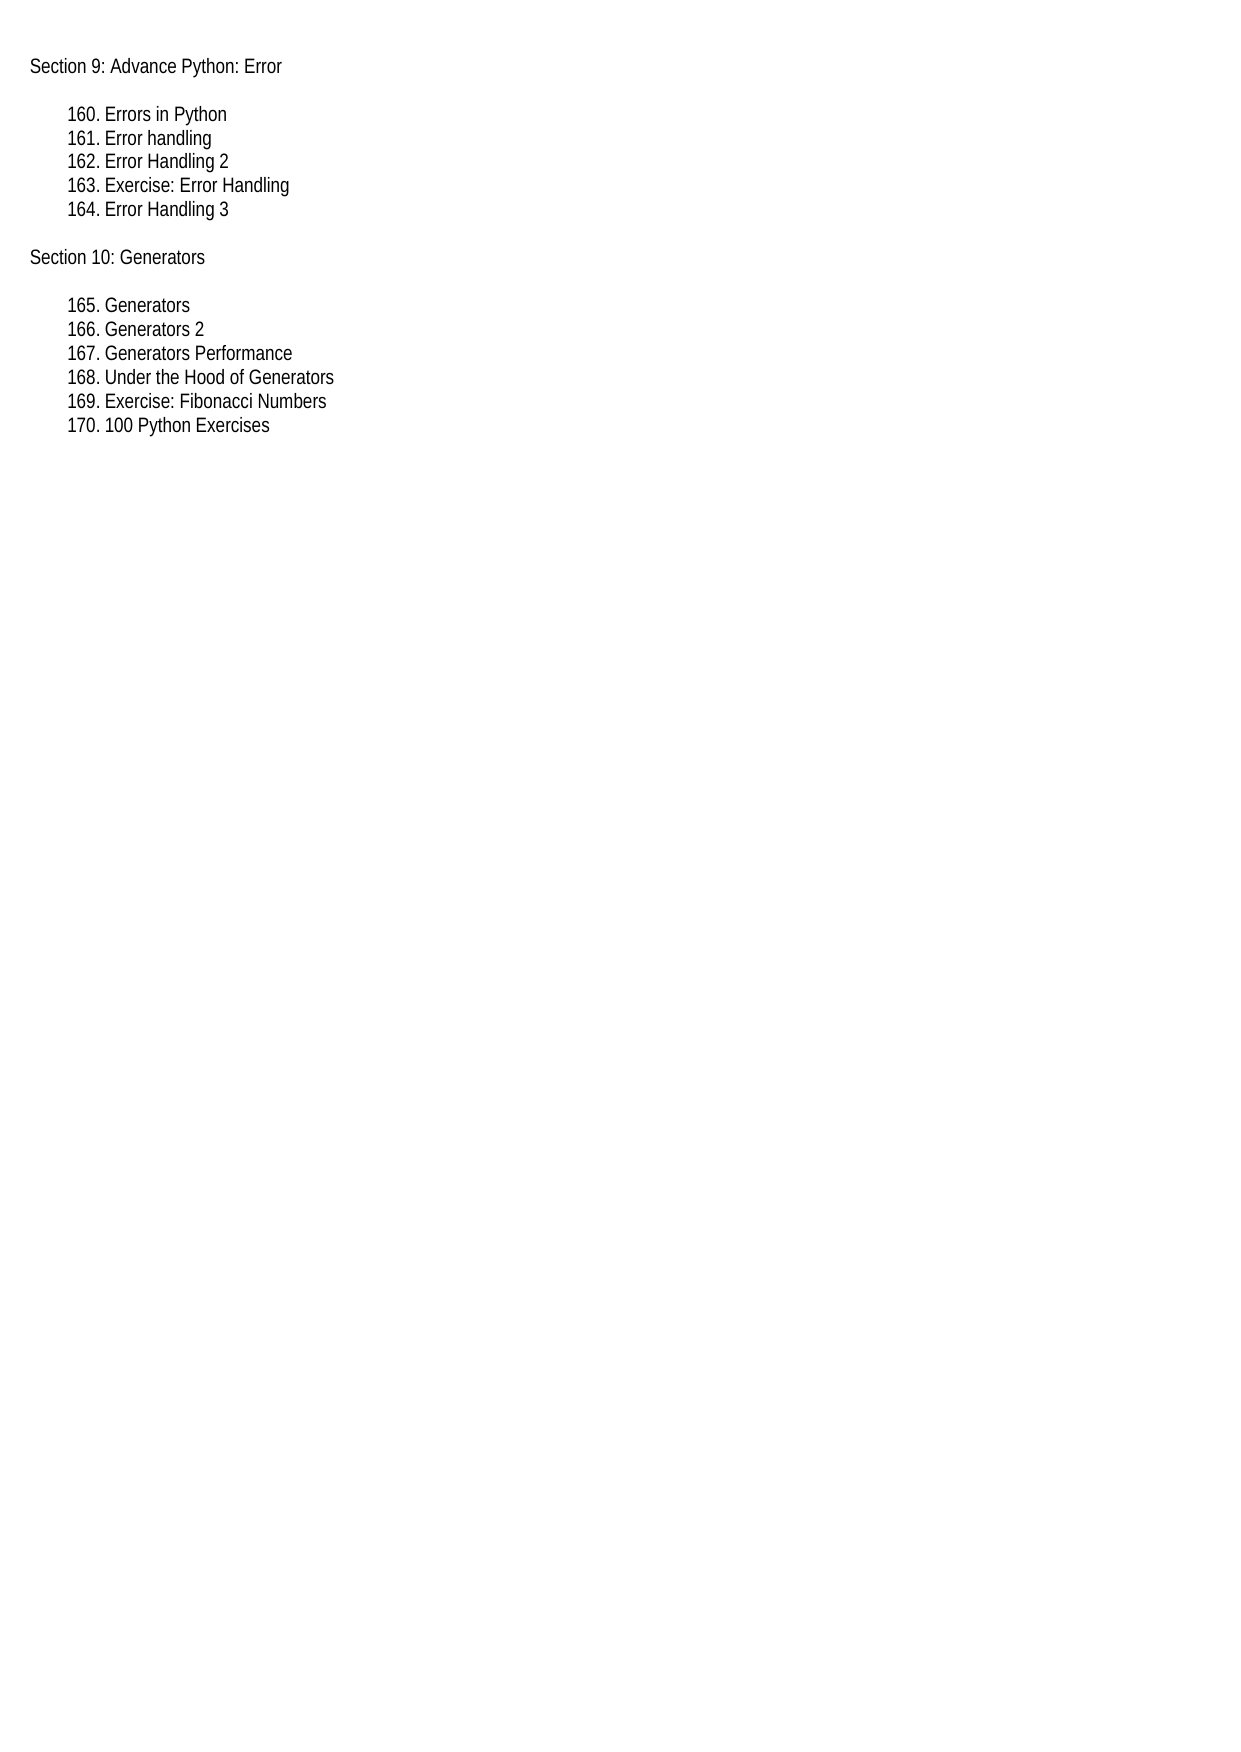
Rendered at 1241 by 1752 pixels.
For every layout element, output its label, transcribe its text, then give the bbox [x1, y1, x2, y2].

list Errors in Python [67, 101, 1211, 125]
list Error Handling 3 [67, 197, 1211, 221]
list Under the Hood of Generators [67, 365, 1211, 389]
text Section 10: Generators [29, 245, 1211, 269]
list Error Handling 2 [67, 149, 1211, 173]
list Generators 2 [67, 317, 1211, 341]
text Section 9: Advance Python: Error [29, 53, 1211, 77]
list Error handling [67, 125, 1211, 149]
list Exercise: Error Handling [67, 173, 1211, 197]
list Generators [67, 293, 1211, 317]
list Exercise: Fibonacci Numbers [67, 389, 1211, 413]
list Generators Performance [67, 341, 1211, 365]
list 100 Python Exercises [67, 413, 1211, 437]
